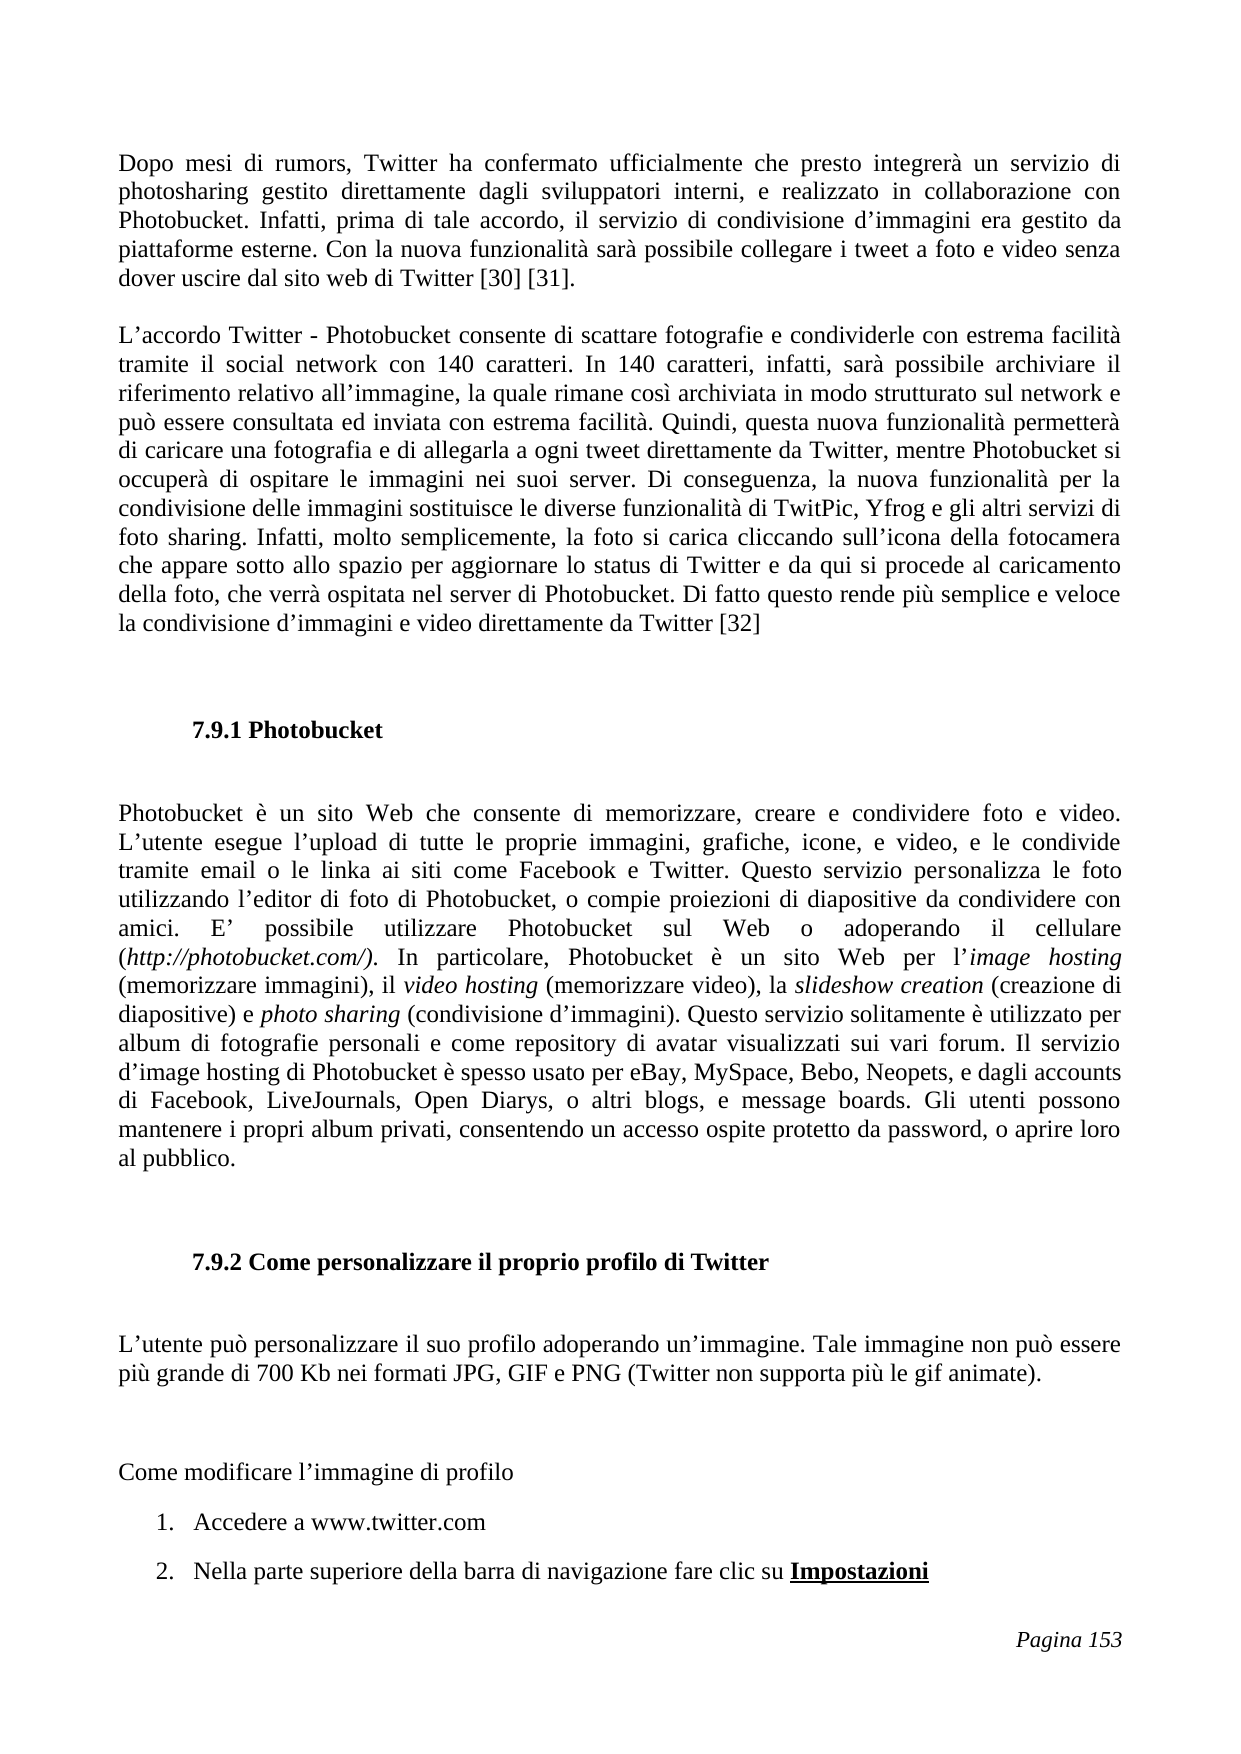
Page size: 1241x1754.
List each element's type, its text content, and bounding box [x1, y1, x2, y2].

text Photobucket è un sito Web che consente di memorizzare, creare e condividere foto e video. L’utente esegue l’upload di tutte le proprie immagini, grafiche, icone, e video, e le condivide tramite email o le linka ai siti come Facebook e Twitter. Questo servizio personalizza le foto utilizzando l’editor di foto di Photobucket, o compie proiezioni di diapositive da condividere con amici. E’ possibile utilizzare Photobucket sul Web o adoperando il cellulare (http://photobucket.com/). In particolare, Photobucket è un sito Web per l’image hosting (memorizzare immagini), il video hosting (memorizzare video), la slideshow creation (creazione di diapositive) e photo sharing (condivisione d’immagini). Questo servizio solitamente è utilizzato per album di fotografie personali e come repository di avatar visualizzati sui vari forum. Il servizio d’image hosting di Photobucket è spesso usato per eBay, MySpace, Bebo, Neopets, e dagli accounts di Facebook, LiveJournals, Open Diarys, o altri blogs, e message boards. Gli utenti possono mantenere i propri album privati, consentendo un accesso ospite protetto da password, o aprire loro al pubblico. [118, 798, 1122, 1172]
list Accedere a www.twitter.com [156, 1507, 1122, 1535]
list Nella parte superiore della barra di navigazione fare clic su Impostazioni [156, 1556, 1122, 1585]
text 7.9.2 Come personalizzare il proprio profilo di Twitter [192, 1247, 1122, 1275]
text L’utente può personalizzare il suo profilo adoperando un’immagine. Tale immagine non può essere più grande di 700 Kb nei formati JPG, GIF e PNG (Twitter non supporta più le gif animate). [118, 1329, 1122, 1387]
text Dopo mesi di rumors, Twitter ha confermato ufficialmente che presto integrerà un servizio di photosharing gestito direttamente dagli sviluppatori interni, e realizzato in collaborazione con Photobucket. Infatti, prima di tale accordo, il servizio di condivisione d’immagini era gestito da piattaforme esterne. Con la nuova funzionalità sarà possibile collegare i tweet a foto e video senza dover uscire dal sito web di Twitter [30] [31]. [118, 148, 1122, 291]
text L’accordo Twitter - Photobucket consente di scattare fotografie e condividerle con estrema facilità tramite il social network con 140 caratteri. In 140 caratteri, infatti, sarà possibile archiviare il riferimento relativo all’immagine, la quale rimane così archiviata in modo strutturato sul network e può essere consultata ed inviata con estrema facilità. Quindi, questa nuova funzionalità permetterà di caricare una fotografia e di allegarla a ogni tweet direttamente da Twitter, mentre Photobucket si occuperà di ospitare le immagini nei suoi server. Di conseguenza, la nuova funzionalità per la condivisione delle immagini sostituisce le diverse funzionalità di TwitPic, Yfrog e gli altri servizi di foto sharing. Infatti, molto semplicemente, la foto si carica cliccando sull’icona della fotocamera che appare sotto allo spazio per aggiornare lo status di Twitter e da qui si procede al caricamento della foto, che verrà ospitata nel server di Photobucket. Di fatto questo rende più semplice e veloce la condivisione d’immagini e video direttamente da Twitter [32] [118, 321, 1122, 637]
text 7.9.1 Photobucket [192, 716, 1122, 744]
text Come modificare l’immagine di profilo [118, 1457, 1122, 1486]
